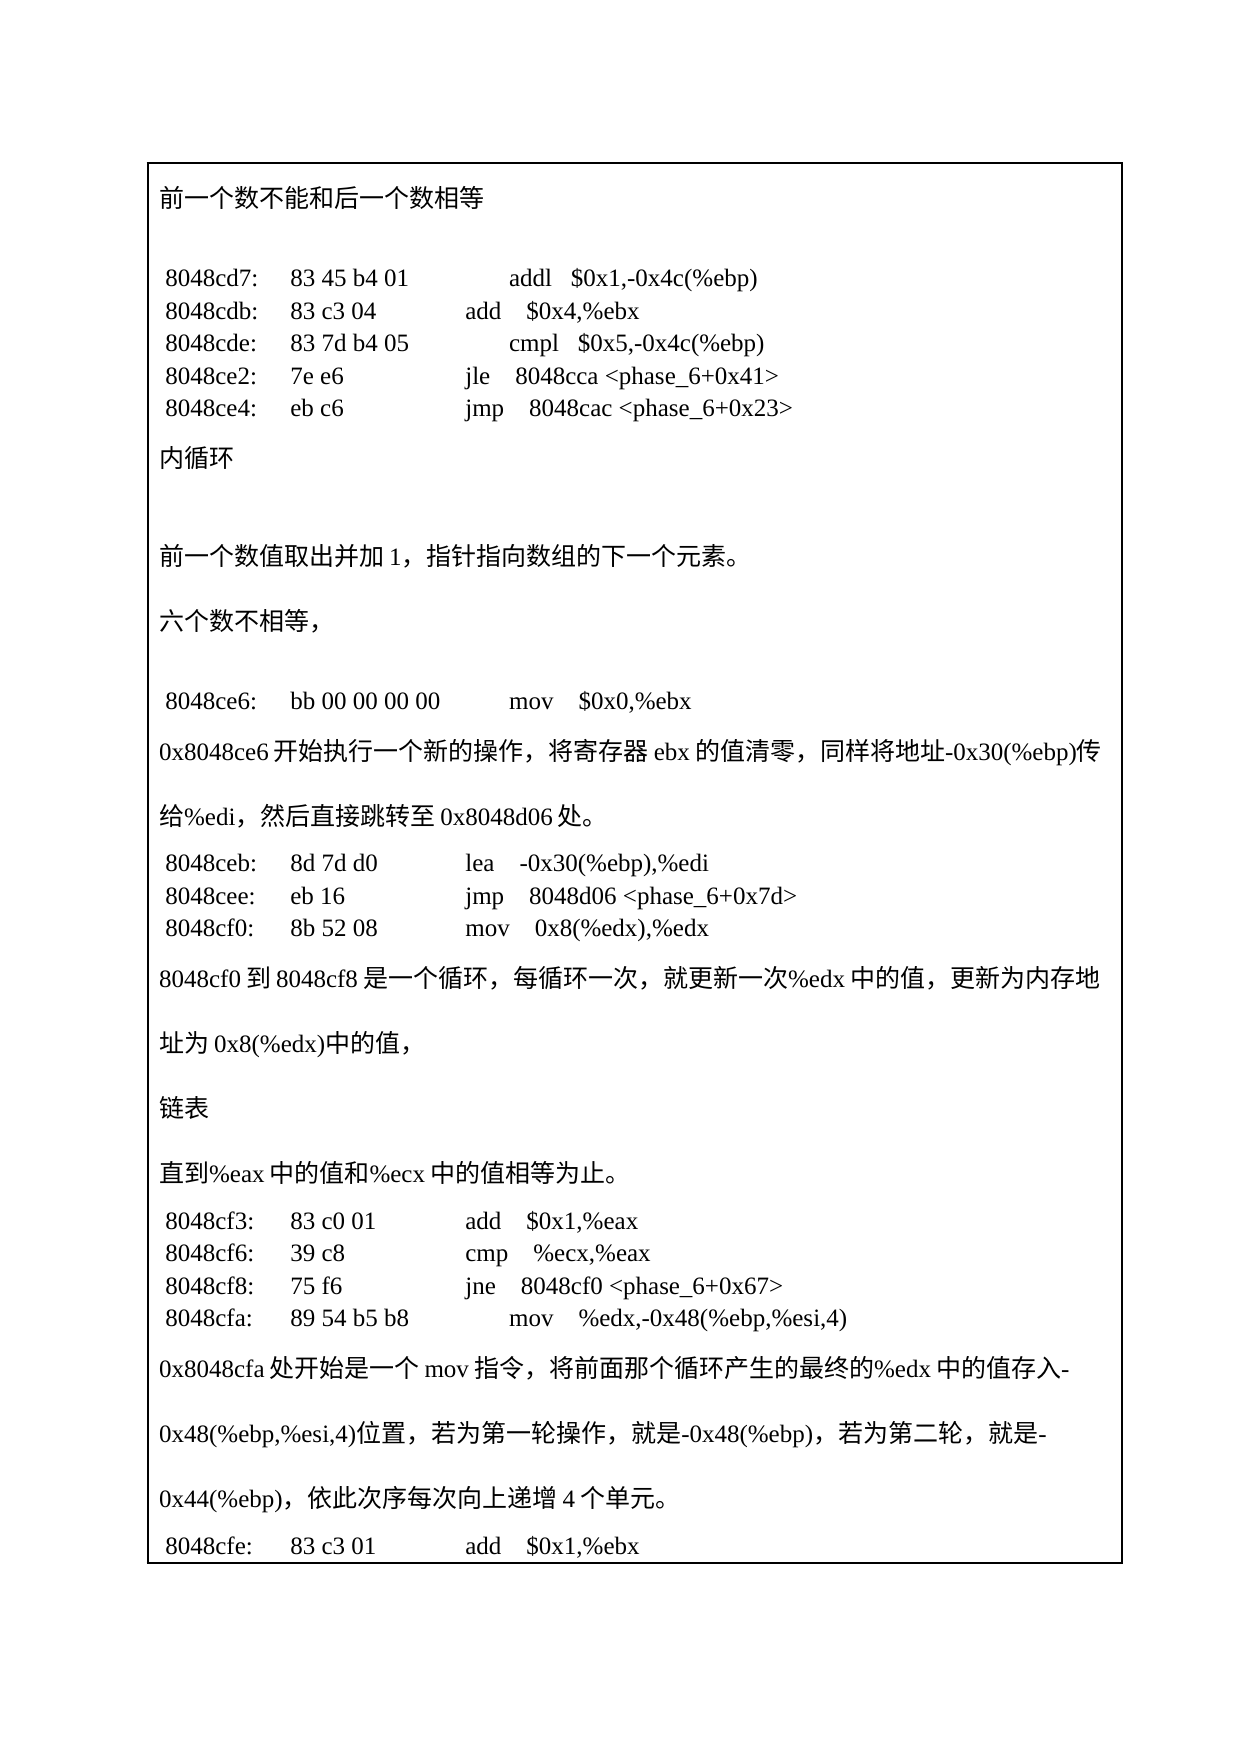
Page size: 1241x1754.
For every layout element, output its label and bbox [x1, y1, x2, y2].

table_cell [149, 164, 1121, 1562]
